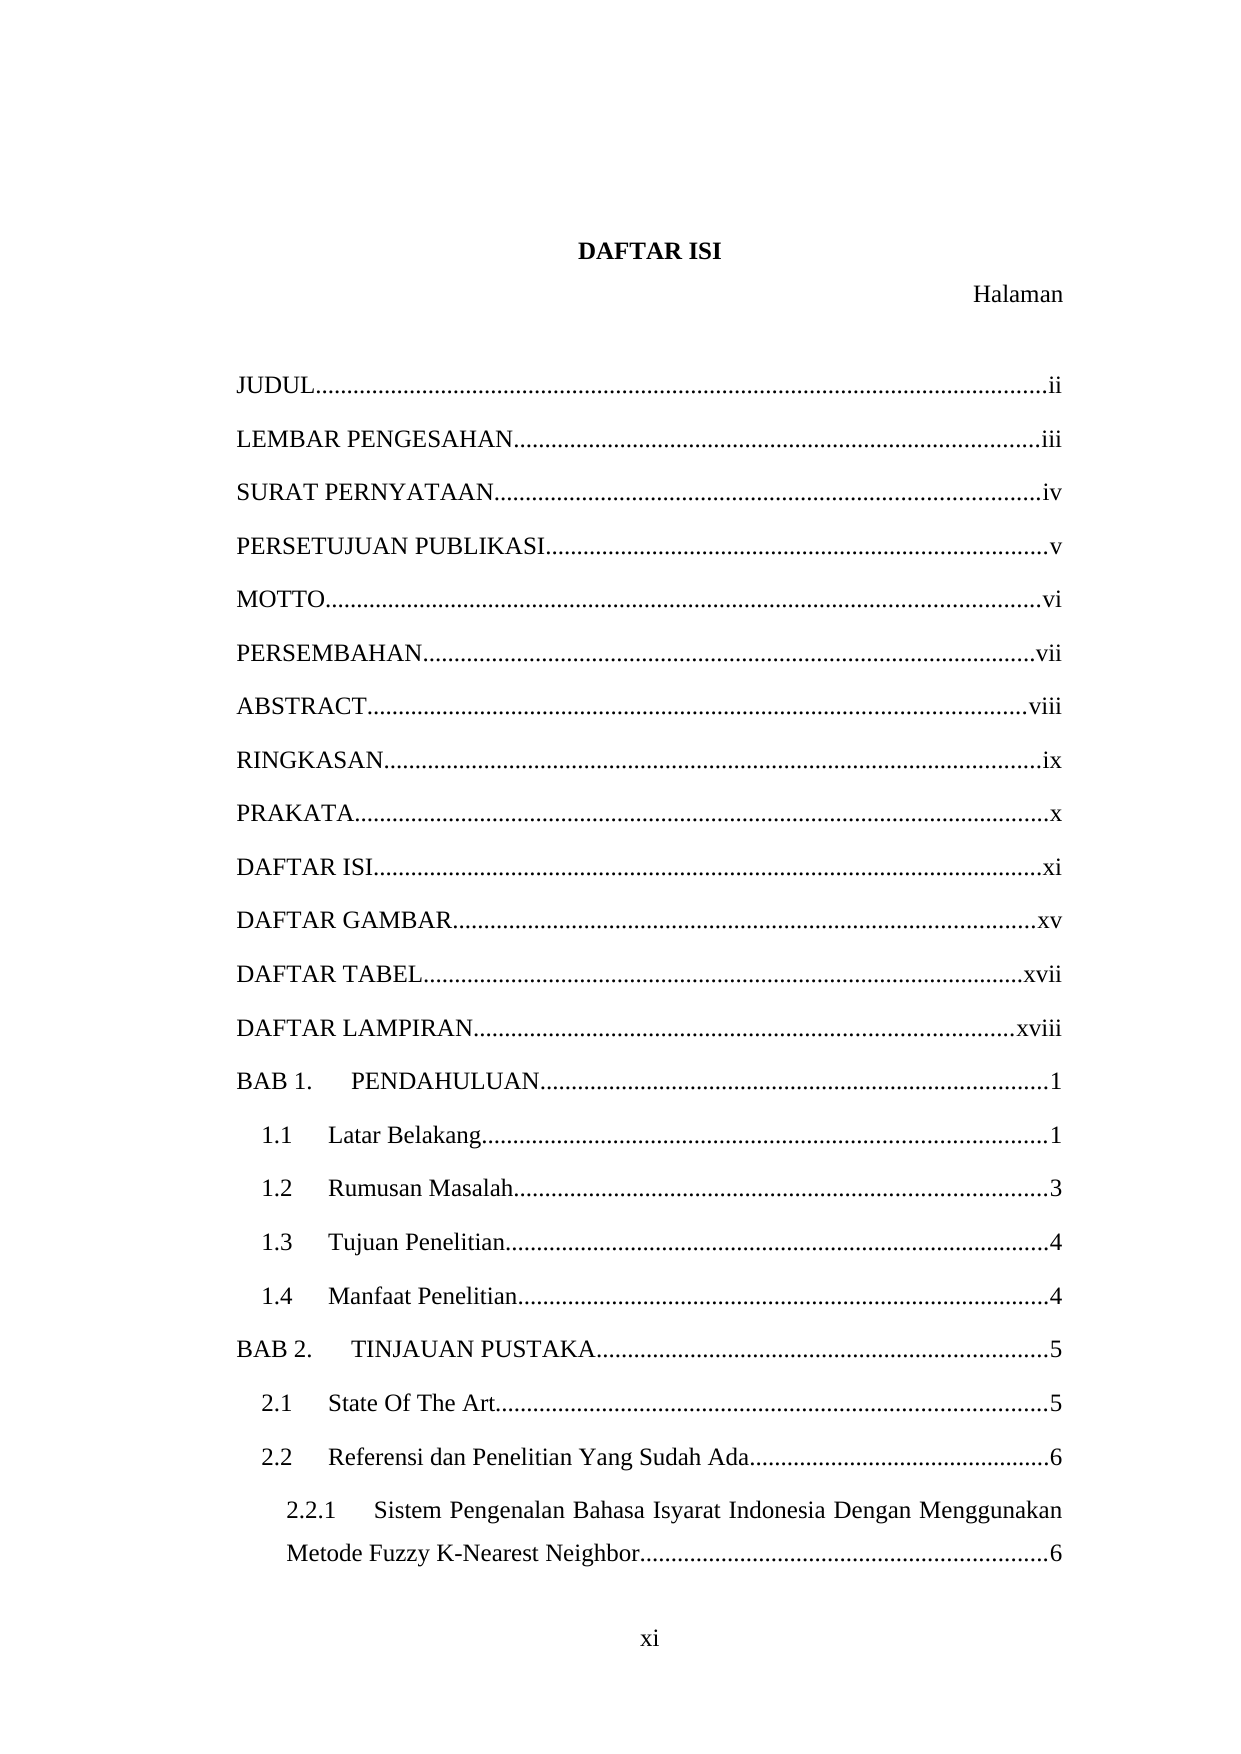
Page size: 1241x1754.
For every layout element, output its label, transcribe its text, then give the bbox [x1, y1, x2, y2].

subtitle DAFTAR ISI [236, 236, 1063, 265]
